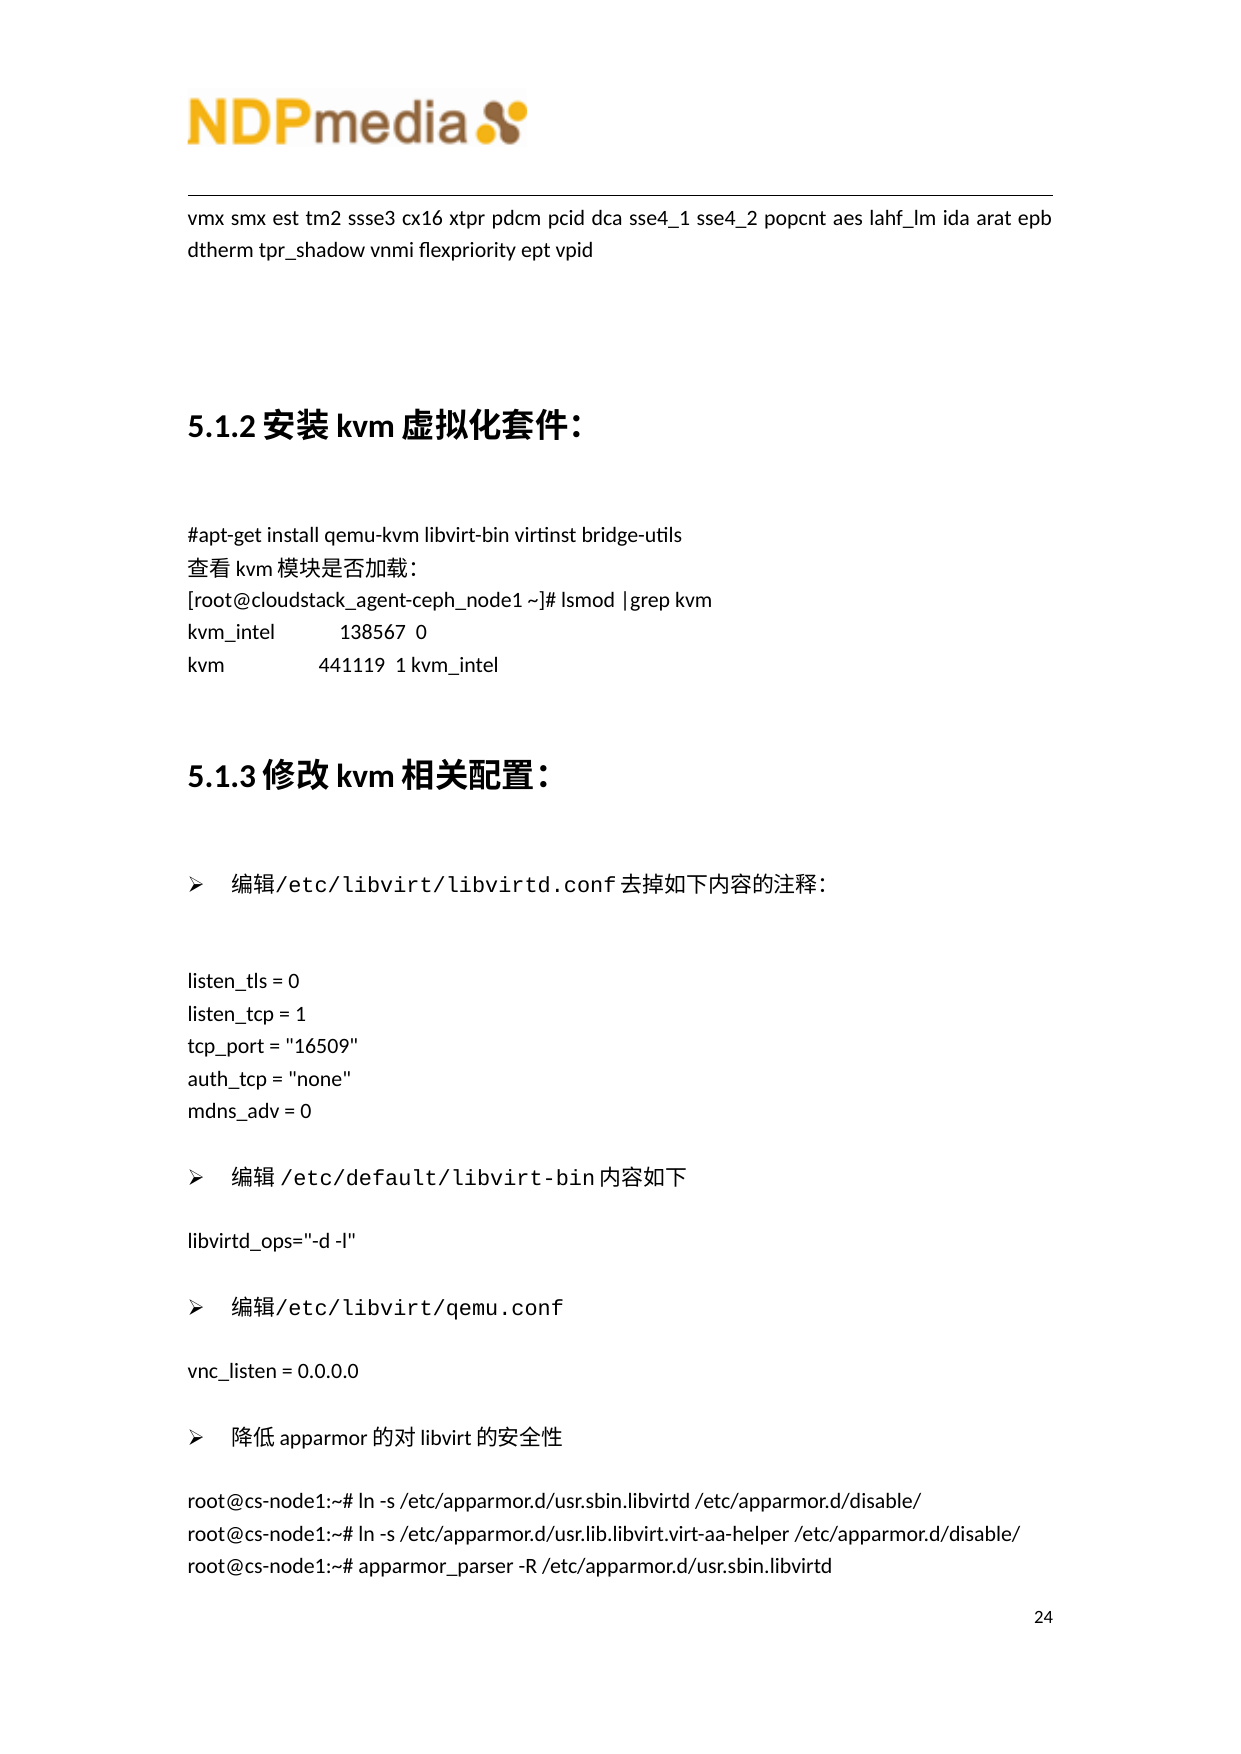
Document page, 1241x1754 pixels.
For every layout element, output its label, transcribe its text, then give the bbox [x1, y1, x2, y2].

text [root@cloudstack_agent-ceph_node1 ~]# lsmod |grep kvm [187, 583, 1053, 616]
text root@cs-node1:~# ln -s /etc/apparmor.d/usr.lib.libvirt.virt-aa-helper /etc/apparmor.d/disable/ [187, 1517, 1053, 1550]
subtitle 5.1.2安装kvm虚拟化套件： [187, 391, 1053, 456]
list 降低apparmor的对libvirt的安全性 [187, 1420, 1053, 1452]
text listen_tls = 0 listen_tcp = 1 tcp_port = "16509" auth_tcp = "none" mdns_adv = 0 [187, 965, 1053, 1127]
list 编辑 /etc/default/libvirt-bin内容如下 [187, 1160, 1053, 1192]
text kvm 441119 1 kvm_intel [187, 648, 1053, 681]
text root@cs-node1:~# ln -s /etc/apparmor.d/usr.sbin.libvirtd /etc/apparmor.d/disable/ [187, 1485, 1053, 1517]
text 查看kvm模块是否加载： [187, 551, 1053, 583]
subtitle 5.1.3修改kvm相关配置： [187, 740, 1053, 805]
picture [187, 88, 528, 147]
text kvm_intel 138567 0 [187, 616, 1053, 648]
text libvirtd_ops="-d -l" [187, 1225, 1053, 1257]
text root@cs-node1:~# apparmor_parser -R /etc/apparmor.d/usr.sbin.libvirtd [187, 1550, 1053, 1582]
text #apt-get install qemu-kvm libvirt-bin virtinst bridge-utils [187, 518, 1053, 551]
list 编辑/etc/libvirt/libvirtd.conf去掉如下内容的注释： [187, 867, 1053, 900]
text vnc_listen = 0.0.0.0 [187, 1355, 1053, 1387]
list 编辑/etc/libvirt/qemu.conf [187, 1290, 1053, 1355]
